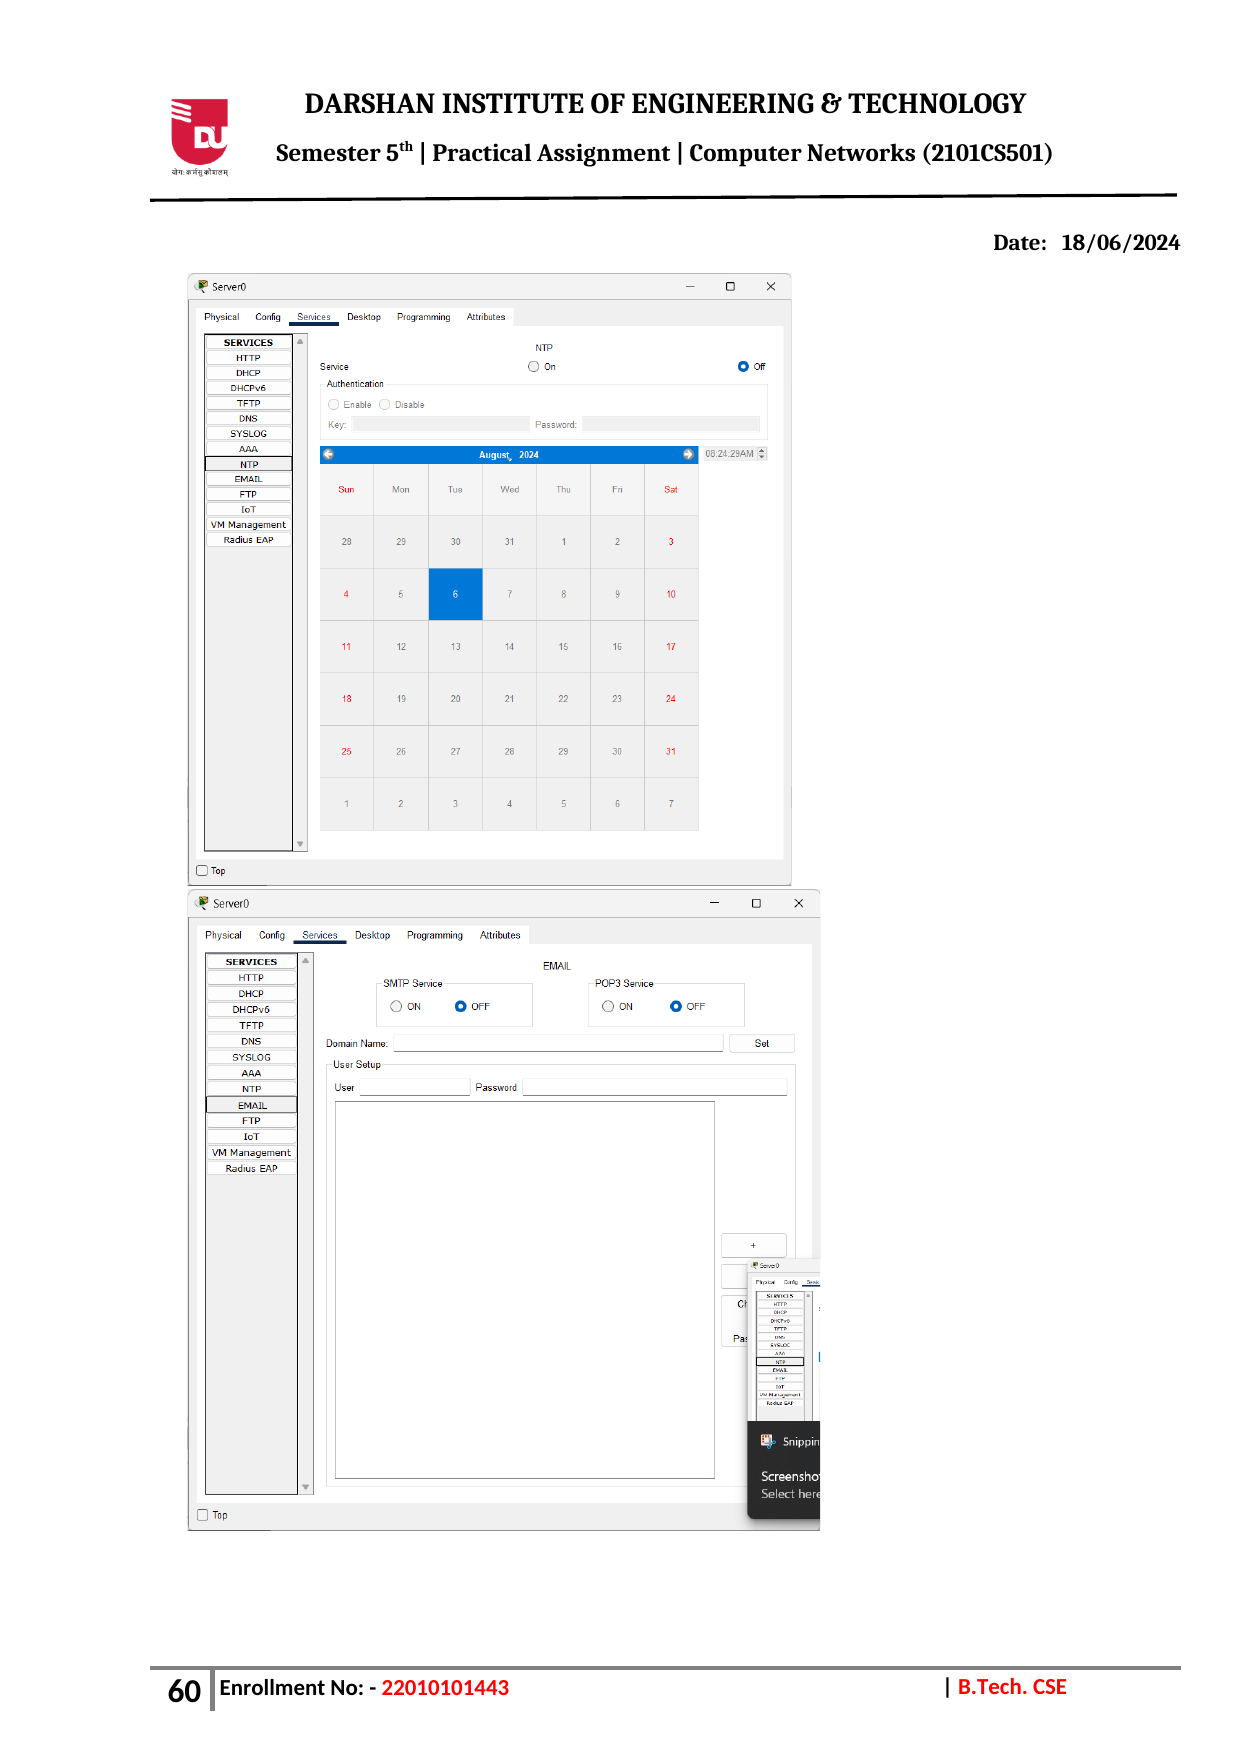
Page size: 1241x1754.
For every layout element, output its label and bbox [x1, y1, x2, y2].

picture [150, 75, 242, 198]
picture [187, 273, 792, 886]
picture [187, 889, 821, 1531]
